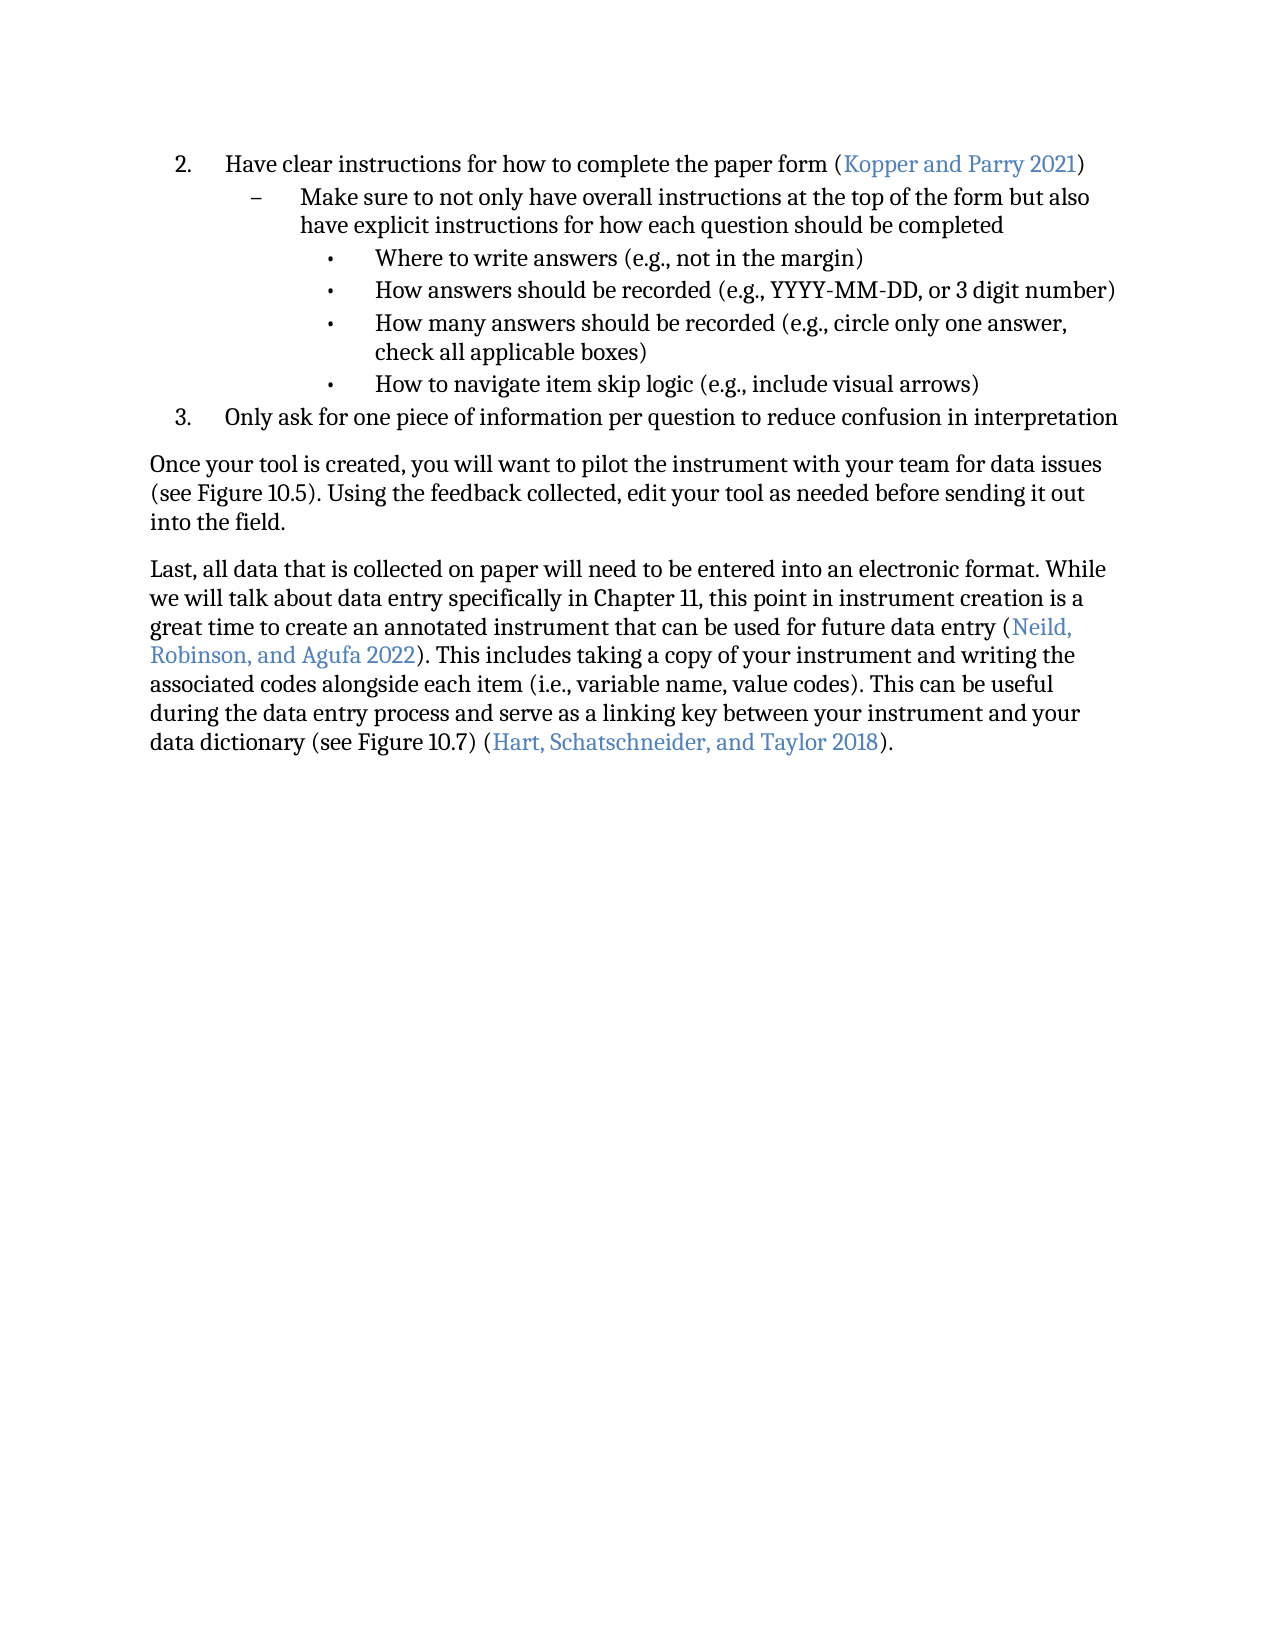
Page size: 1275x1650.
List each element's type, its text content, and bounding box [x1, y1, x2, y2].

list How to navigate item skip logic (e.g., include visual arrows) [325, 370, 1125, 399]
list Have clear instructions for how to complete the paper form (Kopper and Parry 2021) [175, 150, 1125, 179]
text Last, all data that is collected on paper will need to be entered into an electronic format. While we will talk about data entry specifically in Chapter 11, this point in instrument creation is a great time to create an annotated instrument that can be used for future data entry (Neild, Robinson, and Agufa 2022). This includes taking a copy of your instrument and writing the associated codes alongside each item (i.e., variable name, value codes). This can be useful during the data entry process and serve as a linking key between your instrument and your data dictionary (see Figure 10.7) (Hart, Schatschneider, and Taylor 2018). [150, 555, 1125, 756]
text Once your tool is created, you will want to pilot the instrument with your team for data issues (see Figure 10.5). Using the feedback collected, edit your tool as needed before sending it out into the field. [150, 450, 1125, 536]
list Where to write answers (e.g., not in the margin) [325, 244, 1125, 272]
list How answers should be recorded (e.g., YYYY-MM-DD, or 3 digit number) [325, 276, 1125, 305]
list Make sure to not only have overall instructions at the top of the form but also have explicit instructions for how each question should be completed [250, 182, 1125, 240]
list How many answers should be recorded (e.g., circle only one answer, check all applicable boxes) [325, 309, 1125, 366]
list Only ask for one piece of information per question to reduce confusion in interpretation [175, 402, 1125, 431]
